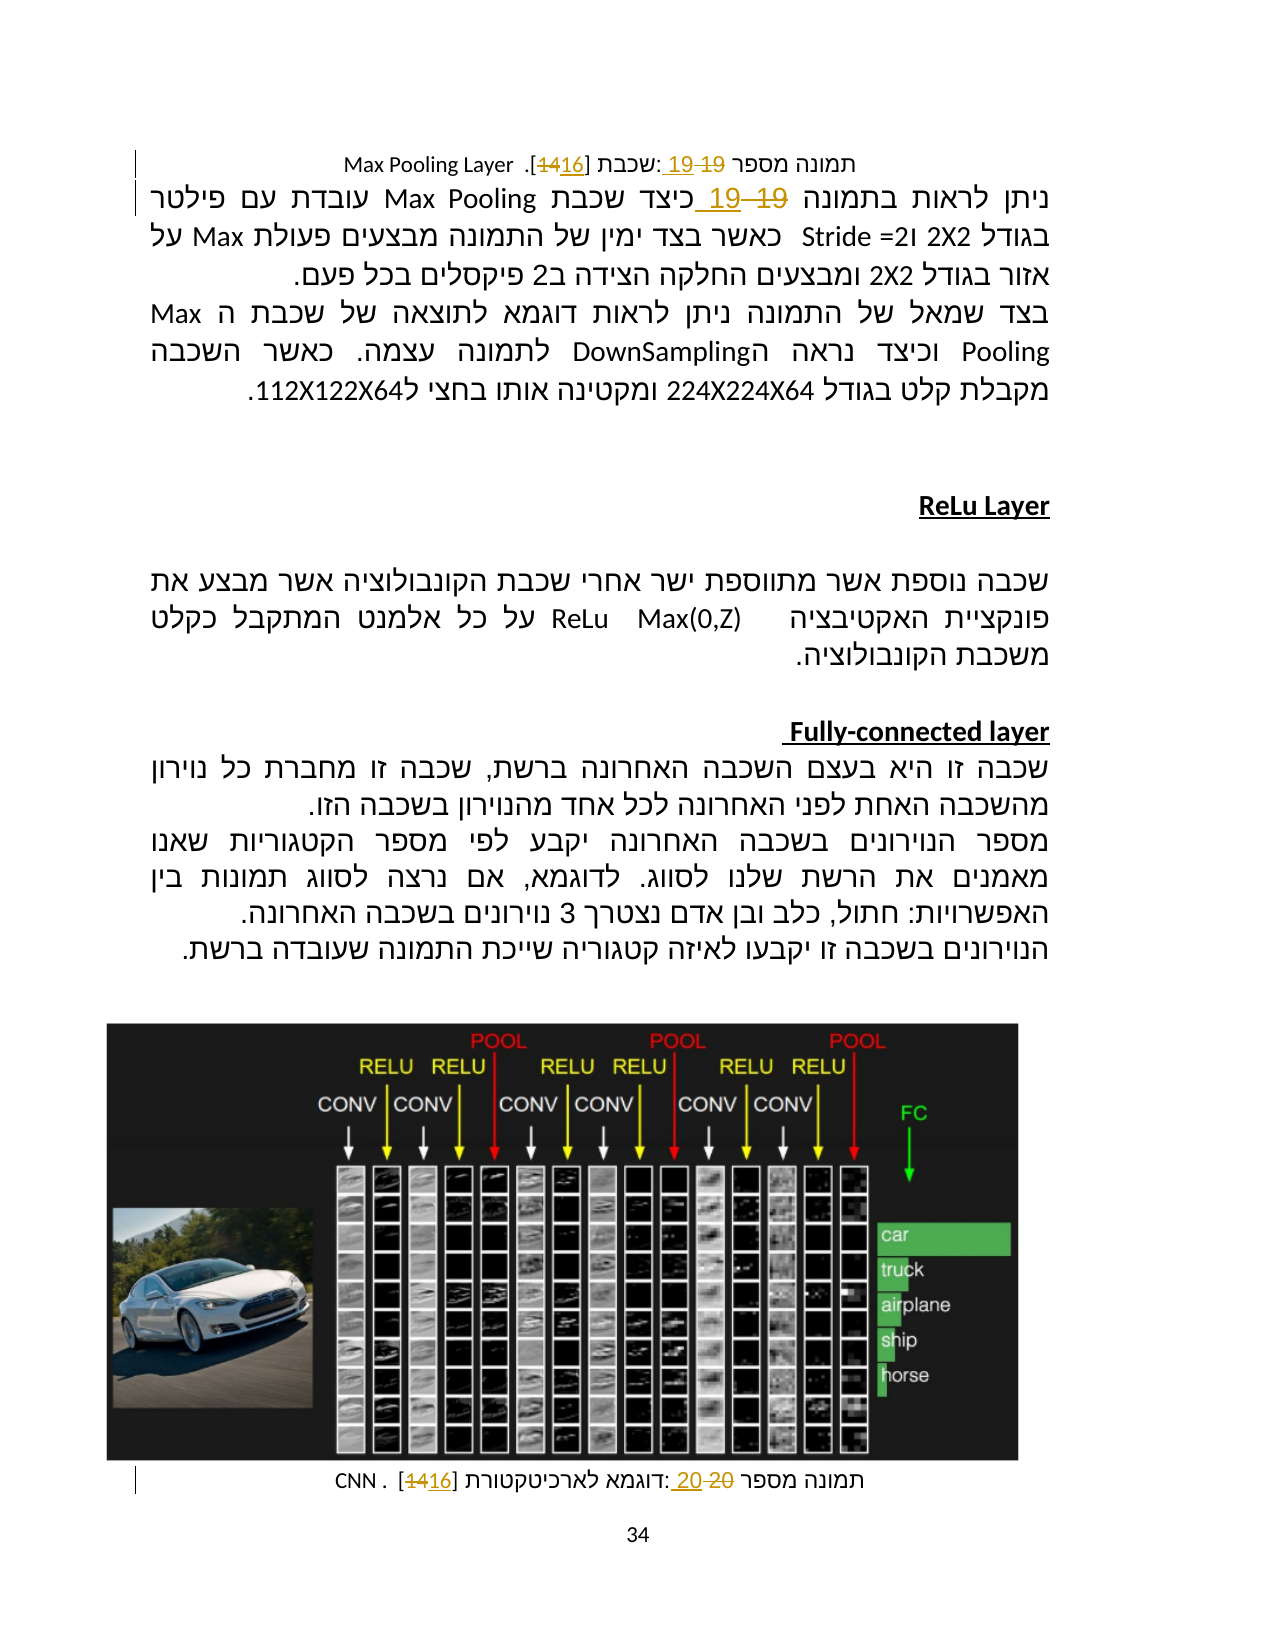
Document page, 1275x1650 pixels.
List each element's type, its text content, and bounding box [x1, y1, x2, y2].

list ניתן לראות בתמונה כיצד שכבת Max Pooling עובדת עם פילטר בגודל 2X2 וStride =2 כאשר בצד ימין של התמונה מבצעים פעולת Max על אזור בגודל 2X2 ומבצעים החלקה הצידה ב2 פיקסלים בכל פעם. [150, 180, 1050, 292]
list תמונה מספר :שכבת Max Pooling Layer .[] [150, 150, 1050, 178]
list מספר הנוירונים בשכבה האחרונה יקבע לפי מספר הקטגוריות שאנו מאמנים את הרשת שלנו לסווג. לדוגמא, אם נרצה לסווג תמונות בין האפשרויות: חתול, כלב ובן אדם נצטרך 3 נוירונים בשכבה האחרונה. [150, 824, 1050, 929]
list שכבה נוספת אשר מתווספת ישר אחרי שכבת הקונבולוציה אשר מבצע את פונקציית האקטיבציה ReLu Max(0,Z) על כל אלמנט המתקבל כקלט משכבת הקונבולוציה. [150, 564, 1050, 672]
list Fully-connected layer [150, 713, 1050, 748]
list הנוירונים בשכבה זו יקבעו לאיזה קטגוריה שייכת התמונה שעובדה ברשת. [150, 932, 1050, 966]
list תמונה מספר :דוגמא לארכיטקטורת CNN . [] [150, 1466, 1050, 1494]
picture [75, 1006, 1050, 1464]
list ReLu Layer [150, 487, 1050, 523]
list שכבה זו היא בעצם השכבה האחרונה ברשת, שכבה זו מחברת כל נוירון מהשכבה האחת לפני האחרונה לכל אחד מהנוירון בשכבה הזו. [150, 751, 1050, 821]
list בצד שמאל של התמונה ניתן לראות דוגמא לתוצאה של שכבת ה Max Pooling וכיצד נראה הDownSampling לתמונה עצמה. כאשר השכבה מקבלת קלט בגודל 224X224X64 ומקטינה אותו בחצי ל112X122X64. [150, 295, 1050, 407]
